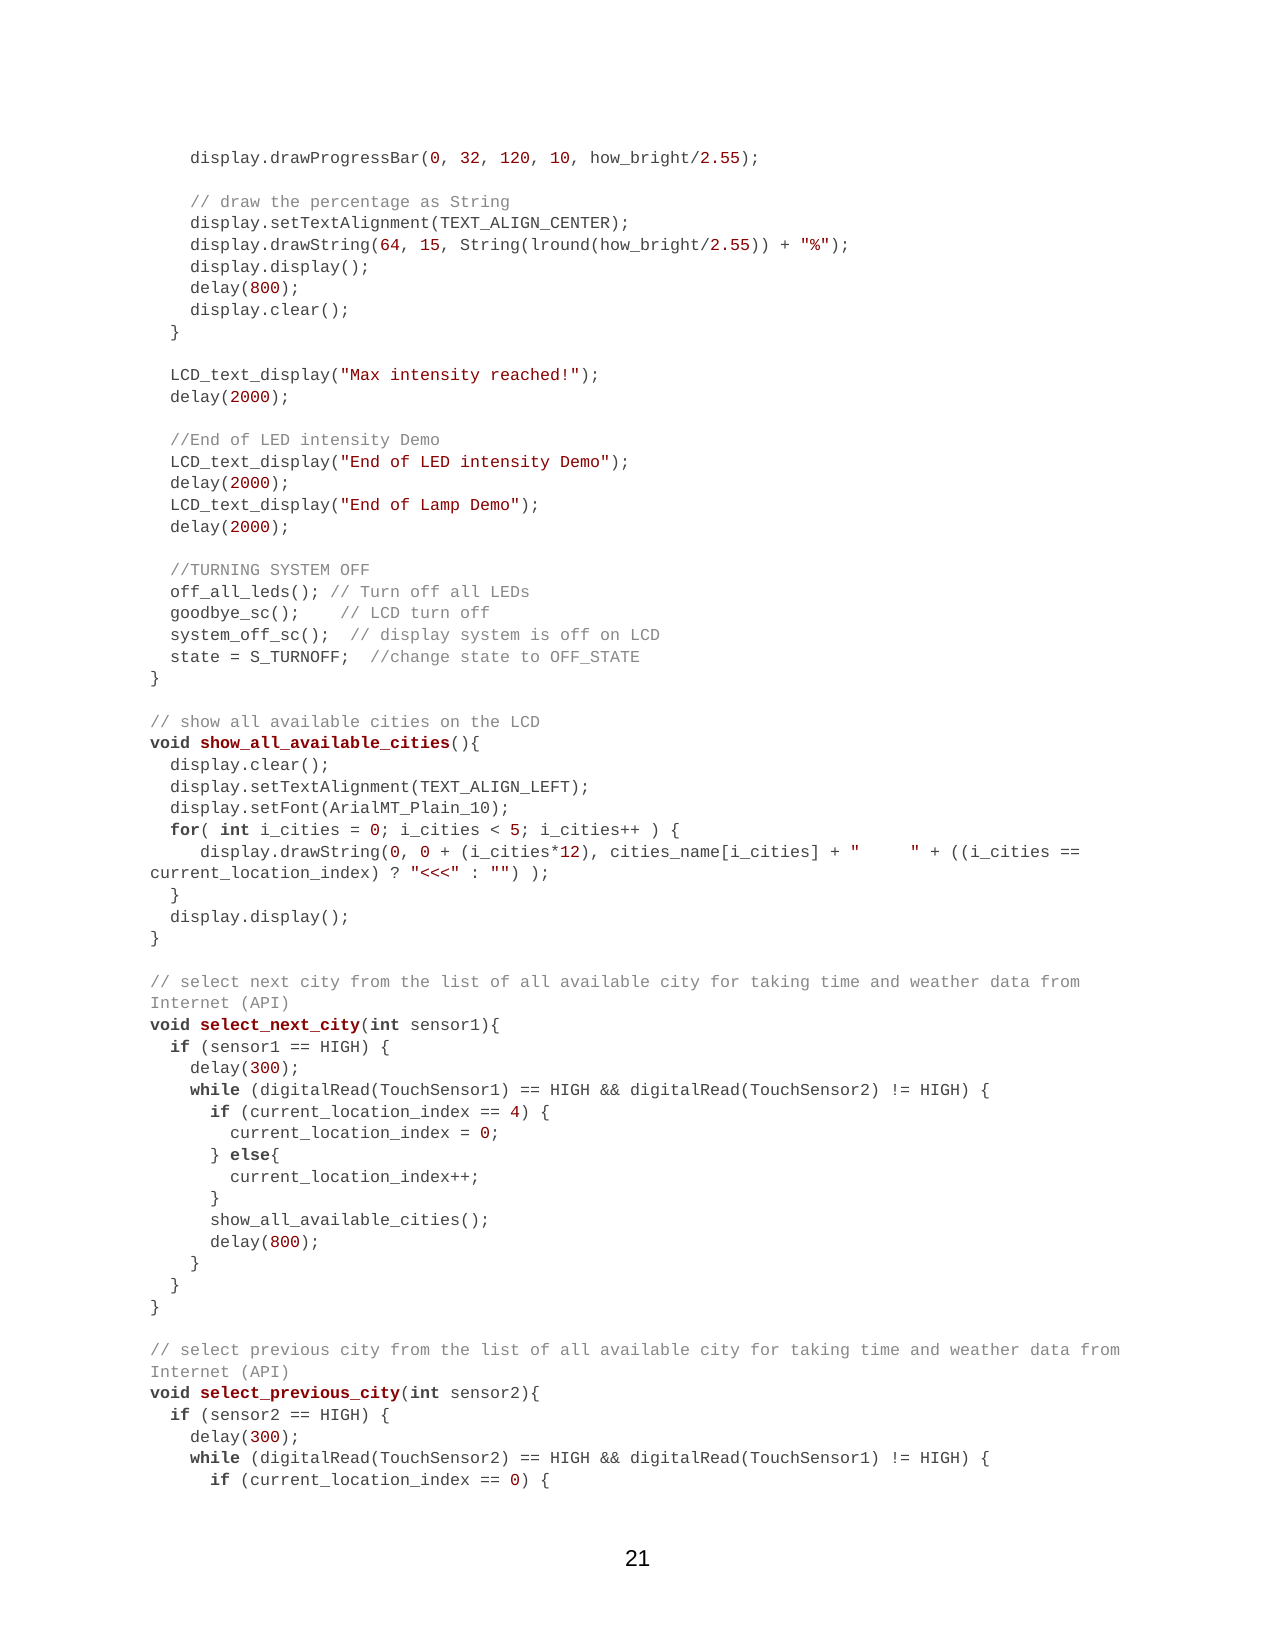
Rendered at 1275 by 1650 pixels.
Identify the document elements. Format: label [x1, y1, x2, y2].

text [150, 150, 1125, 1491]
